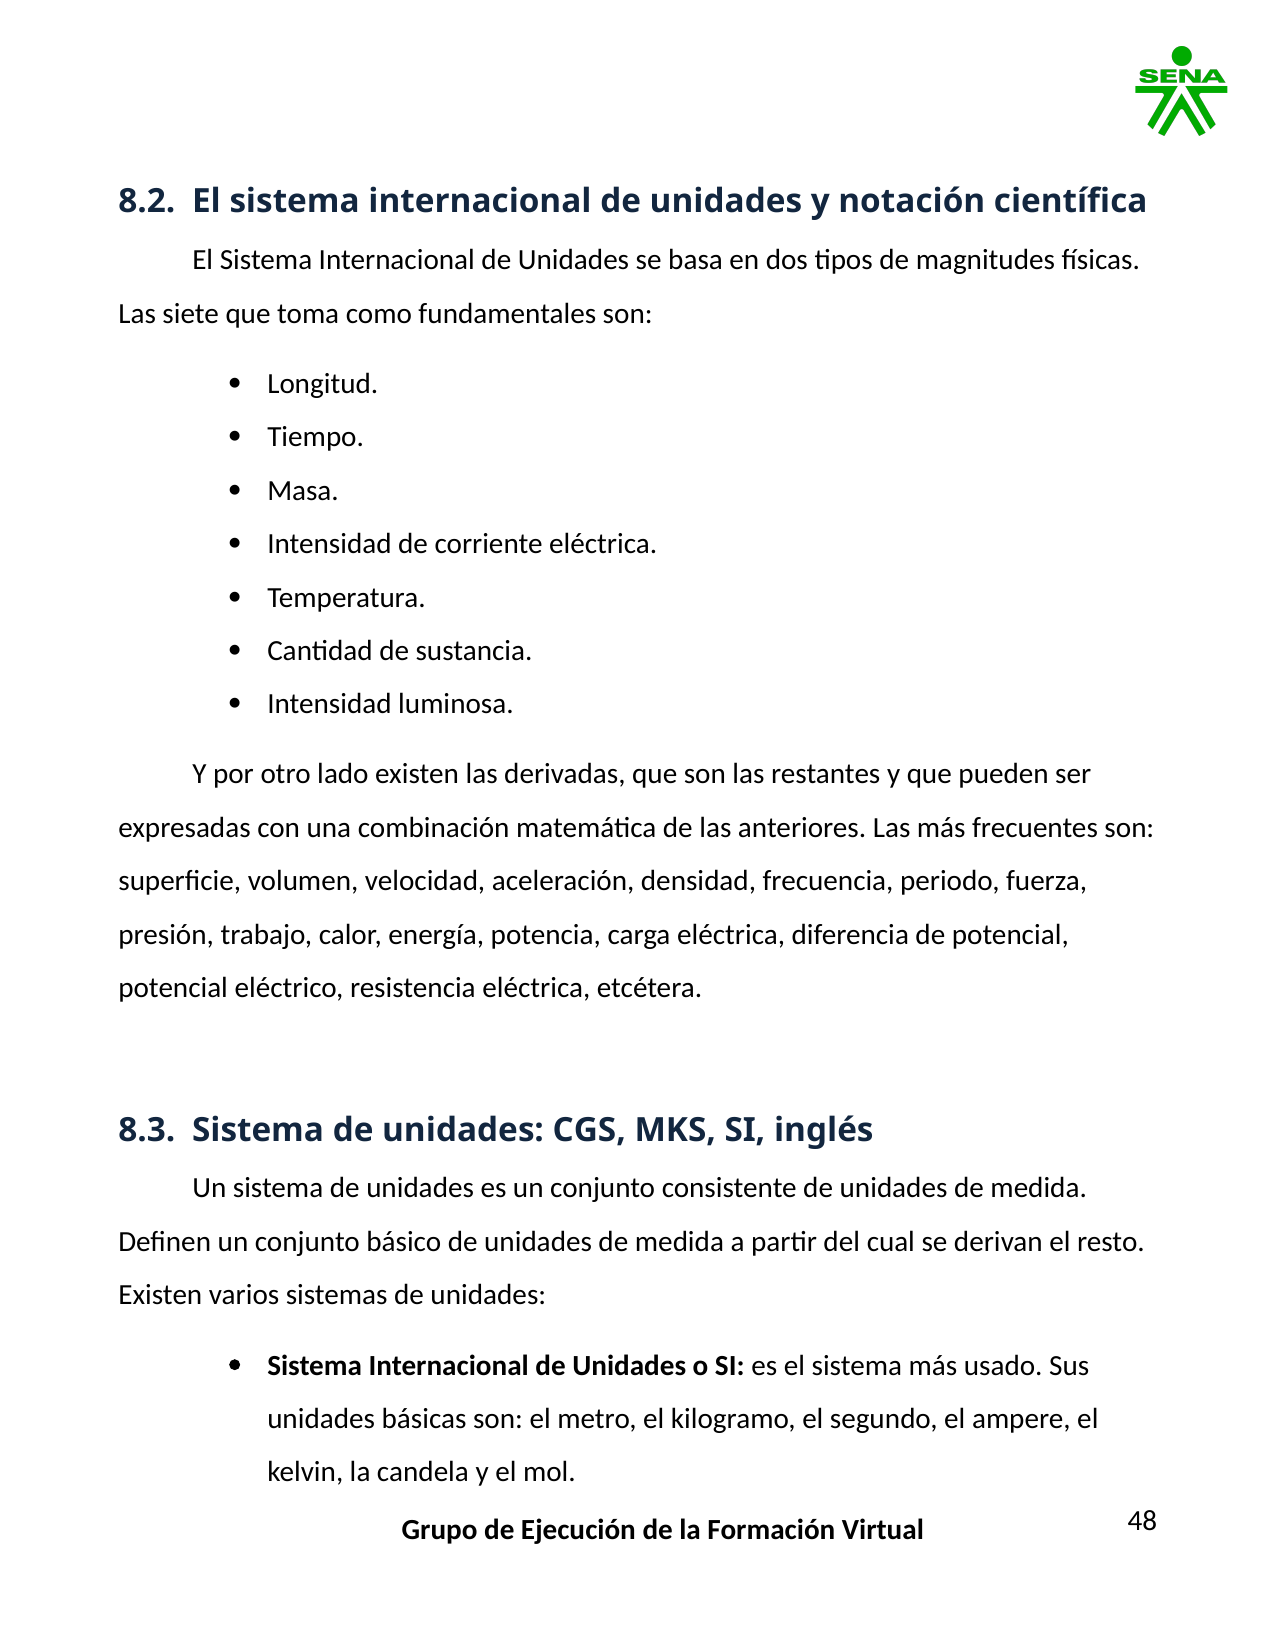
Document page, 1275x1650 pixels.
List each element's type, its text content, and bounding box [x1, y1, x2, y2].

list Sistema Internacional de Unidades o SI: es el sistema más usado. Sus unidades básicas son: el metro, el kilogramo, el segundo, el ampere, el kelvin, la candela y el mol. [229, 1347, 1157, 1489]
subtitle El sistema internacional de unidades y notación científica [118, 177, 1157, 223]
list Intensidad de corriente eléctrica. [229, 525, 1157, 561]
text Y por otro lado existen las derivadas, que son las restantes y que pueden ser expresadas con una combinación matemática de las anteriores. Las más frecuentes son: superficie, volumen, velocidad, aceleración, densidad, frecuencia, periodo, fuerza, presión, trabajo, calor, energía, potencia, carga eléctrica, diferencia de potencial, potencial eléctrico, resistencia eléctrica, etcétera. [118, 756, 1157, 1005]
list Longitud. [229, 365, 1157, 401]
list Tiempo. [229, 418, 1157, 454]
picture [1135, 46, 1228, 136]
list Temperatura. [229, 579, 1157, 614]
text El Sistema Internacional de Unidades se basa en dos tipos de magnitudes físicas. Las siete que toma como fundamentales son: [118, 241, 1157, 330]
subtitle Sistema de unidades: CGS, MKS, SI, inglés [118, 1105, 1157, 1151]
list Intensidad luminosa. [229, 686, 1157, 721]
text Un sistema de unidades es un conjunto consistente de unidades de medida. Definen un conjunto básico de unidades de medida a partir del cual se derivan el resto. Existen varios sistemas de unidades: [118, 1169, 1157, 1312]
list Masa. [229, 472, 1157, 507]
list Cantidad de sustancia. [229, 632, 1157, 668]
